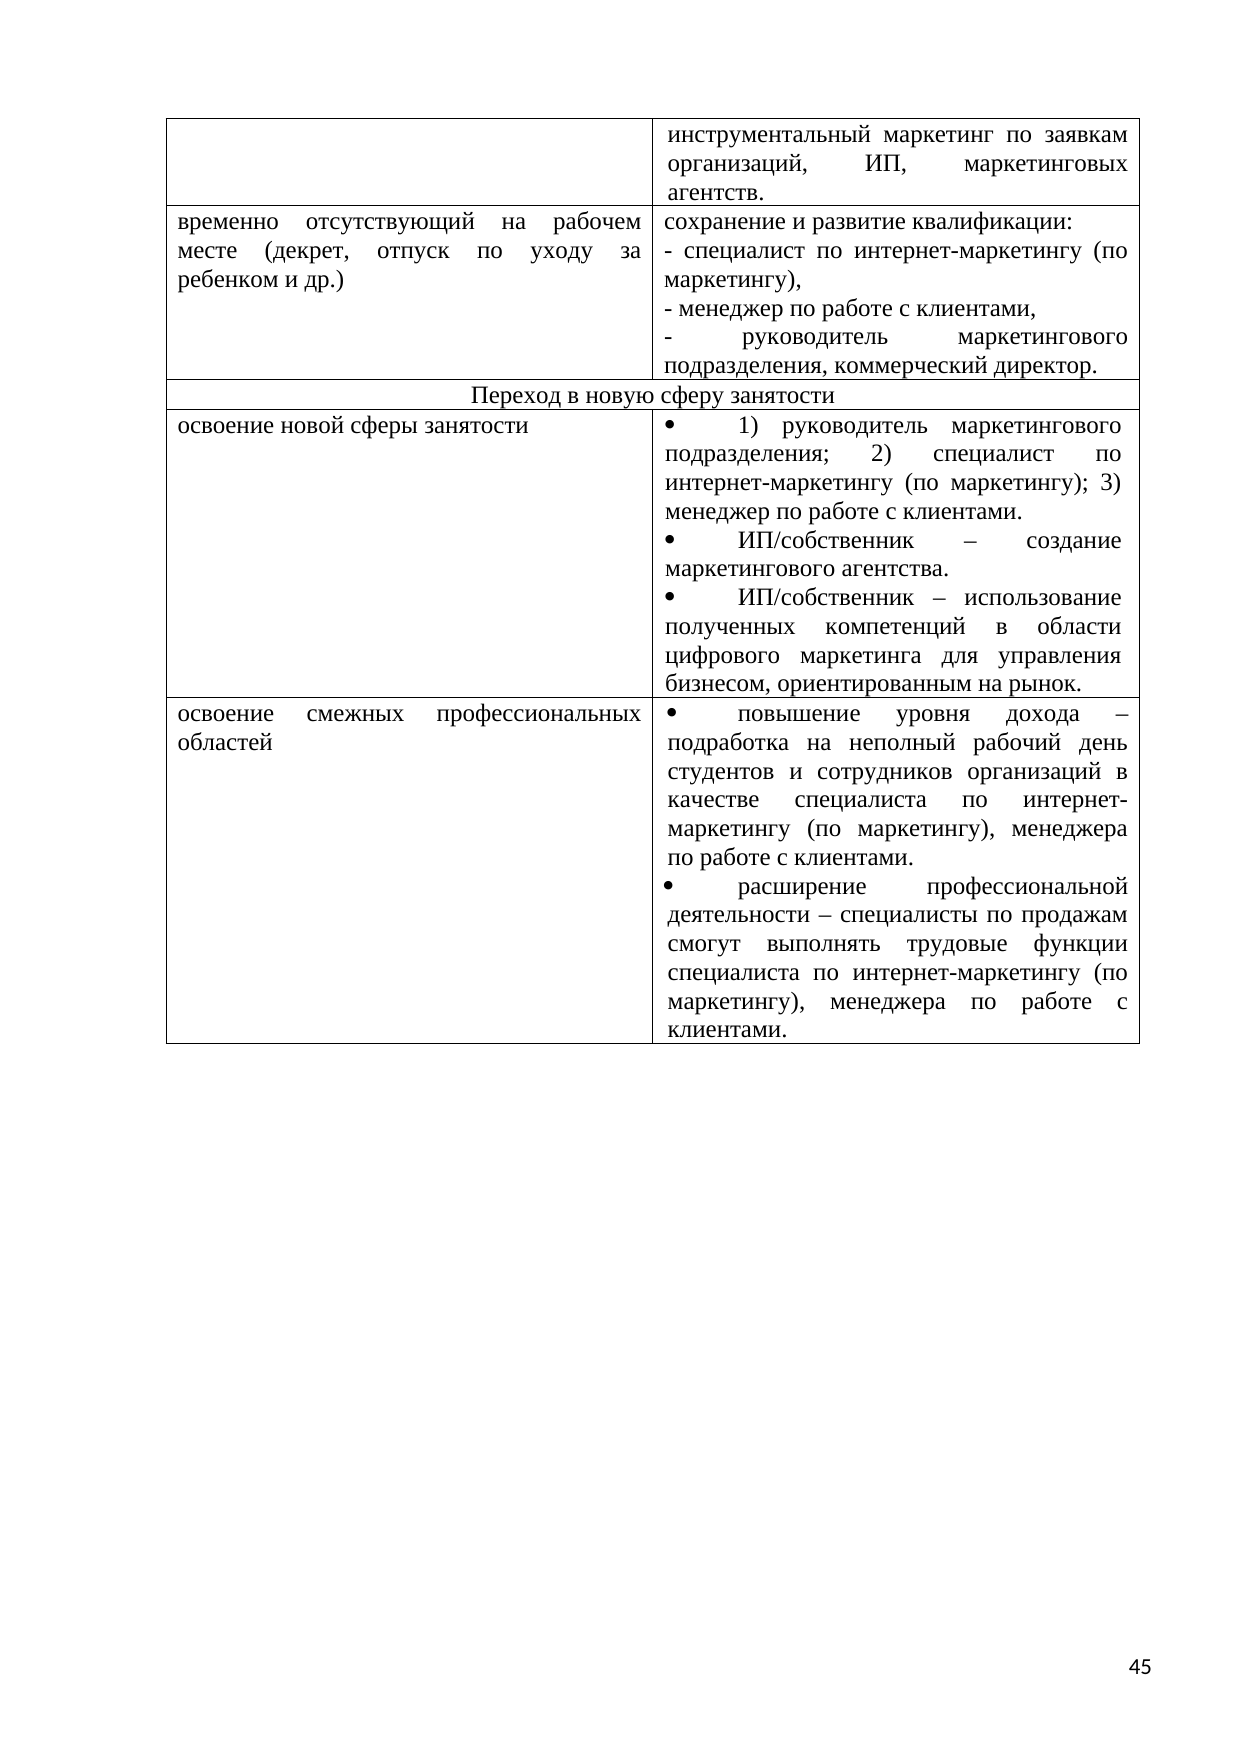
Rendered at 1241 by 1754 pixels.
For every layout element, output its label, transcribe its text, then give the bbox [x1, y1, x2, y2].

table_cell повышение уровня дохода – подработка на неполный рабочий день студентов и сотрудников организаций в качестве специалиста по интернет-маркетингу (по маркетингу), менеджера по работе с клиентами. расширение профессиональной деятельности – специалисты по продажам смогут выполнять трудовые функции специалиста по интернет-маркетингу (по маркетингу), менеджера по работе с клиентами. [653, 698, 1139, 1043]
table_cell Переход в новую сферу занятости [167, 380, 1139, 409]
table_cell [653, 119, 1139, 205]
table_cell освоение новой сферы занятости [167, 410, 652, 697]
table_cell освоение смежных профессиональных областей [167, 698, 652, 1043]
table_cell сохранение и развитие квалификации: - специалист по интернет-маркетингу (по маркетингу), - менеджер по работе с клиентами, - руководитель маркетингового подразделения, коммерческий директор. [653, 206, 1139, 379]
table_cell 1) руководитель маркетингового подразделения; 2) специалист по интернет-маркетингу (по маркетингу); 3) менеджер по работе с клиентами. ИП/собственник – создание маркетингового агентства. ИП/собственник – использование полученных компетенций в области цифрового маркетинга для управления бизнесом, ориентированным на рынок. [653, 410, 1139, 697]
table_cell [167, 119, 652, 205]
table_cell временно отсутствующий на рабочем месте (декрет, отпуск по уходу за ребенком и др.) [167, 206, 652, 379]
